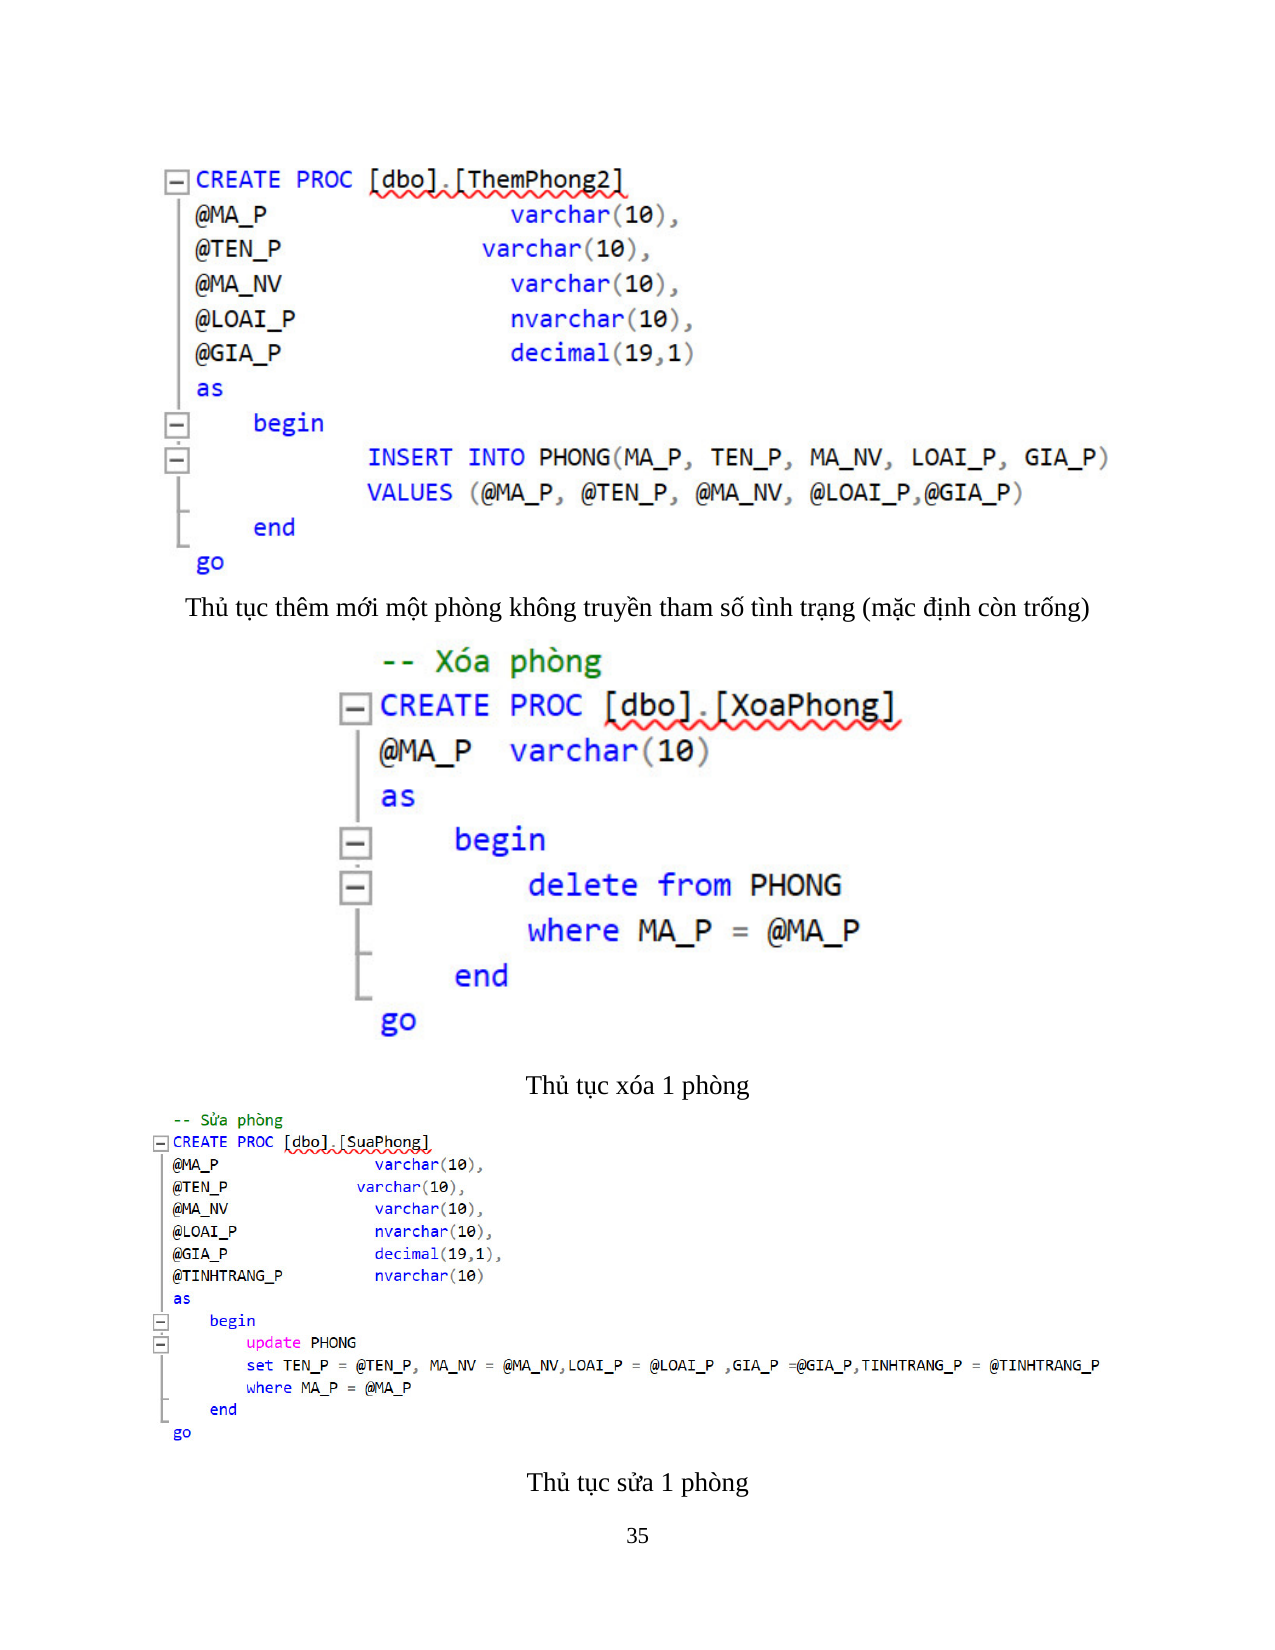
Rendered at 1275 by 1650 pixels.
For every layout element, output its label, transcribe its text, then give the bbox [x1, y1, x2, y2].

text Thủ tục sửa 1 phòng [150, 1466, 1125, 1497]
picture [150, 150, 1125, 588]
text Thủ tục xóa 1 phòng [150, 1069, 1125, 1100]
picture [150, 1104, 1125, 1462]
text Thủ tục thêm mới một phòng không truyền tham số tình trạng (mặc định còn trống) [150, 592, 1125, 623]
picture [324, 627, 951, 1065]
